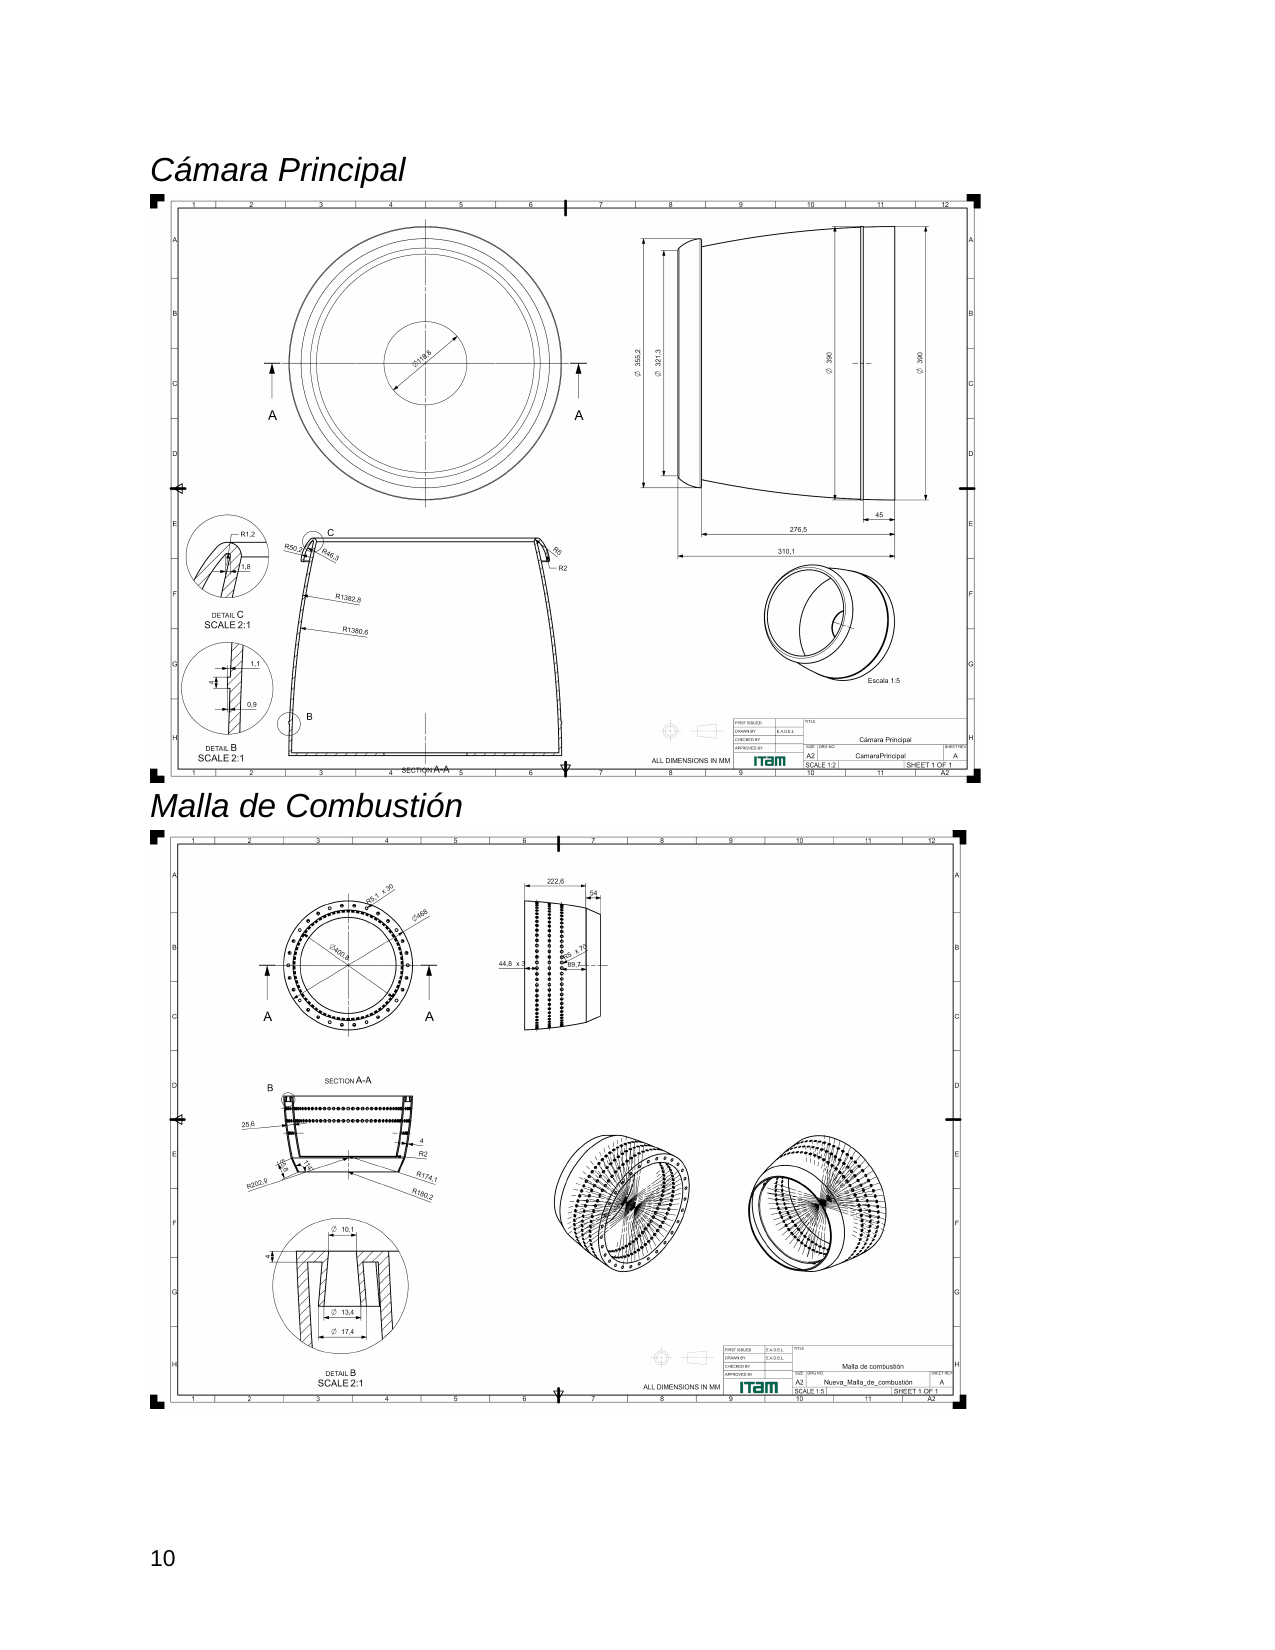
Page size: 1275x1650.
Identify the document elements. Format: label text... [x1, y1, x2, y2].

text Malla de Combustión [150, 786, 1125, 825]
picture [150, 830, 967, 1409]
text Cámara Principal [150, 150, 1125, 188]
picture [150, 194, 981, 783]
